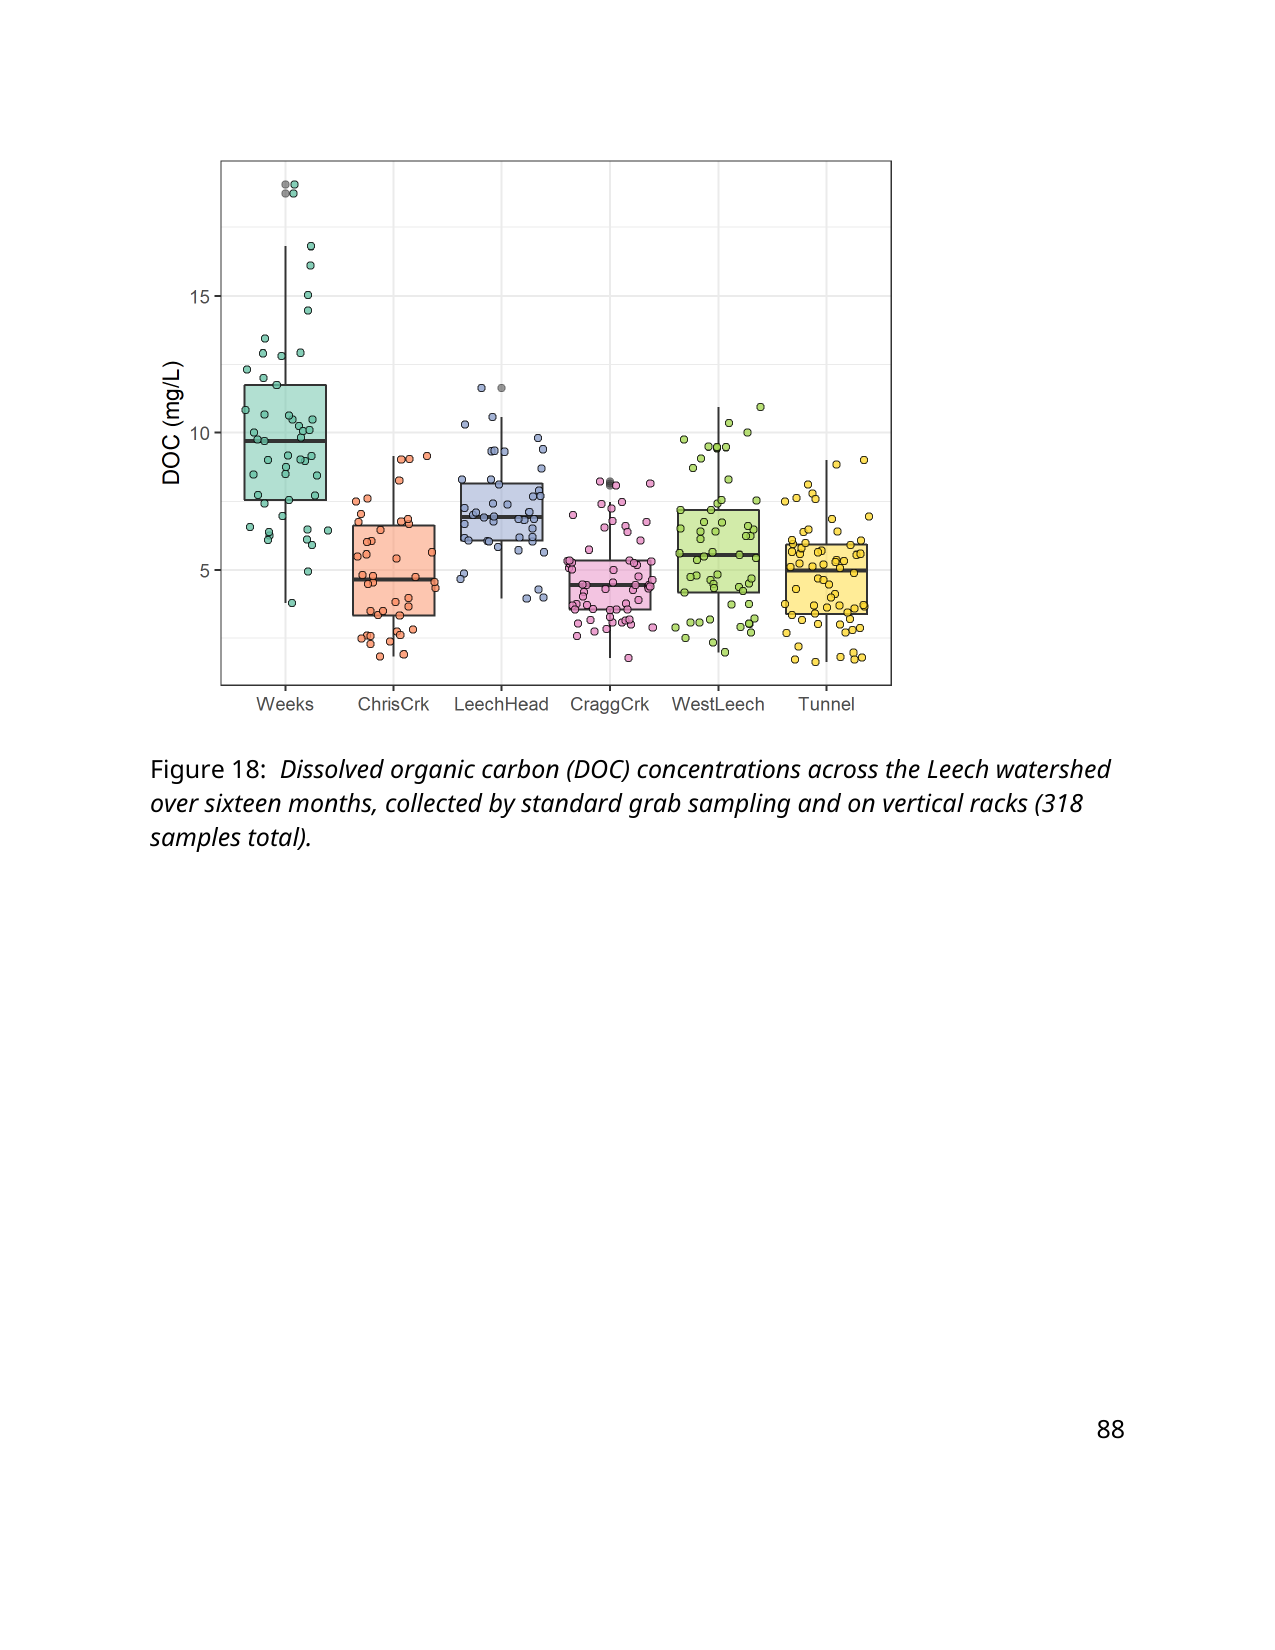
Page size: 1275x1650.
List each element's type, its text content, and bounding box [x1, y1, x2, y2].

text Figure 18: Dissolved organic carbon (DOC) concentrations across the Leech watershed over sixteen months, collected by standard grab sampling and on vertical racks (318 samples total). [150, 752, 1125, 854]
picture [150, 150, 903, 752]
